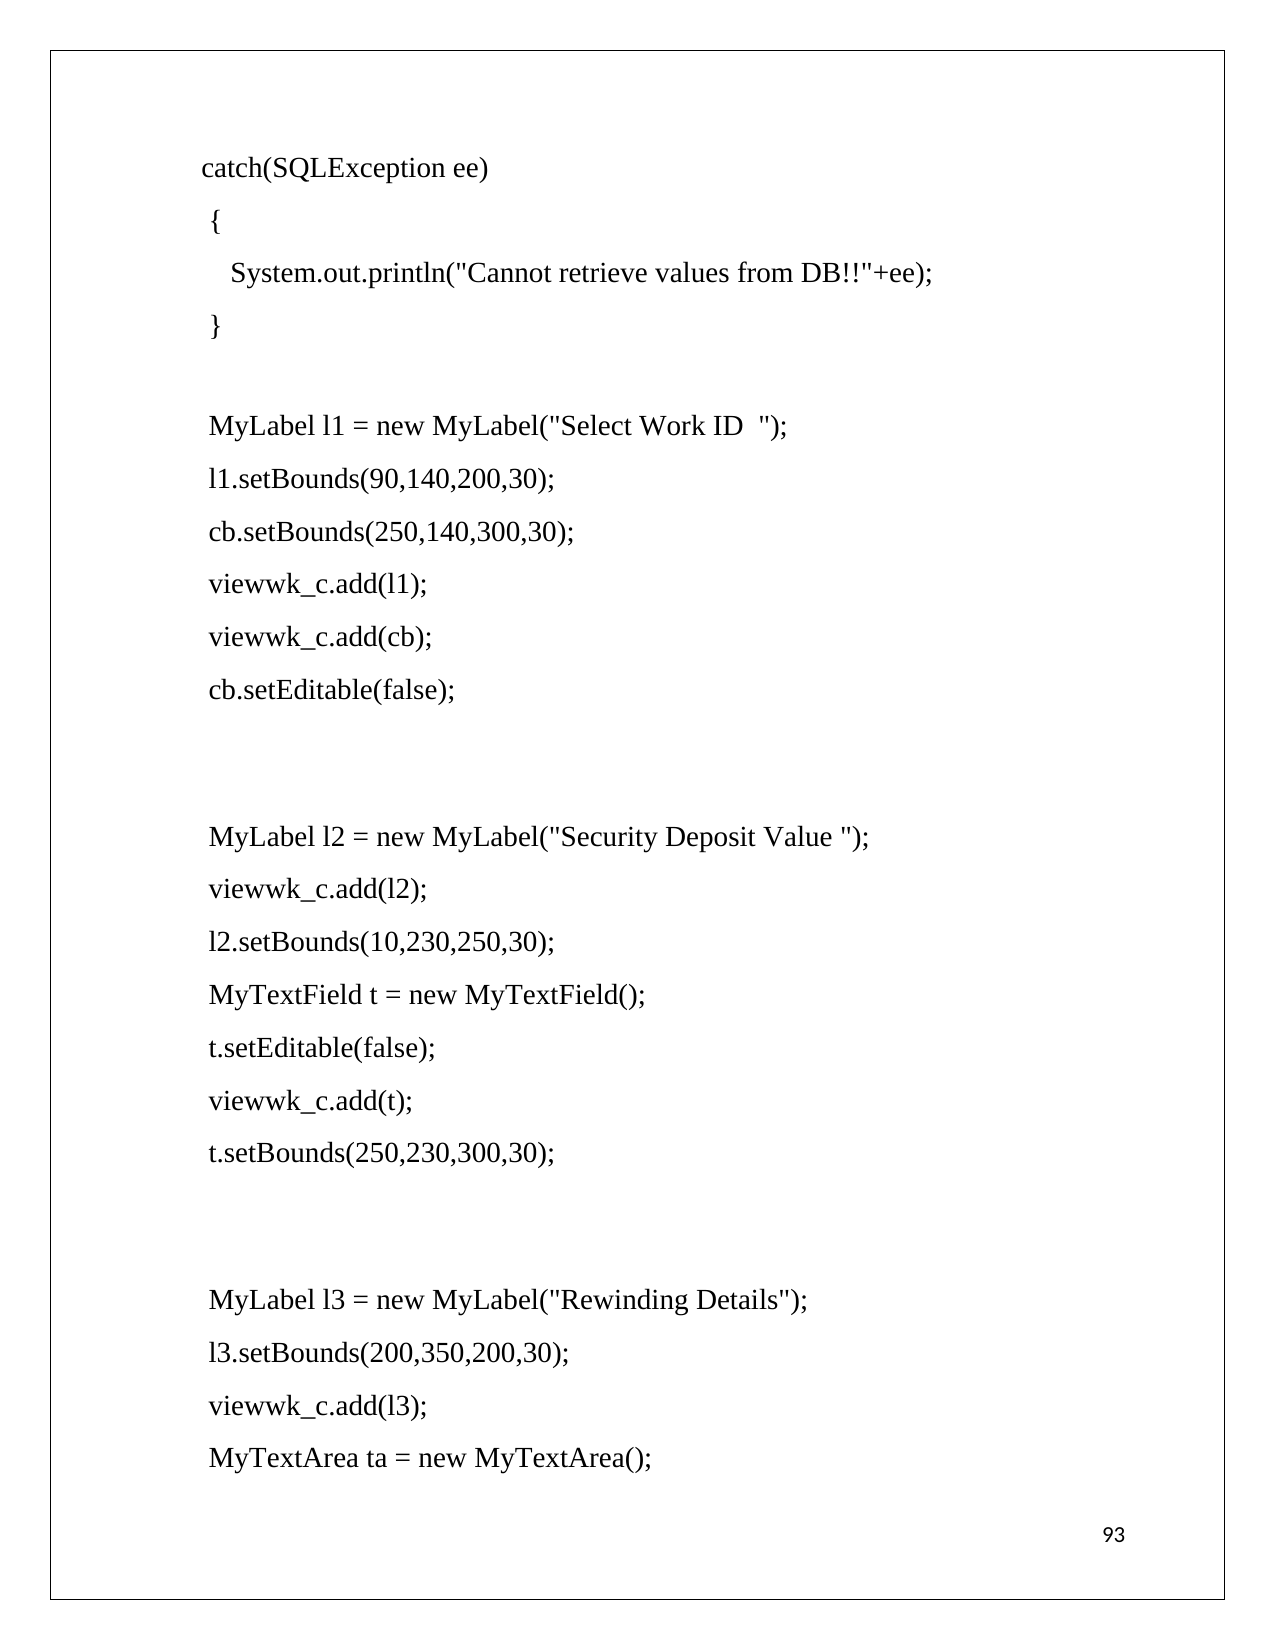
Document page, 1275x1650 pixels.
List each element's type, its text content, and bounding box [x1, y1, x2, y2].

text MyLabel l1 = new MyLabel("Select Work ID "); [150, 408, 1125, 442]
text l1.setBounds(90,140,200,30); [150, 461, 1125, 494]
text catch(SQLException ee) [150, 150, 1125, 183]
text viewwk_c.add(cb); [150, 619, 1125, 653]
text System.out.println("Cannot retrieve values from DB!!"+ee); [150, 256, 1125, 289]
text MyLabel l3 = new MyLabel("Rewinding Details"); [150, 1282, 1125, 1316]
text } [150, 308, 1125, 342]
text l3.setBounds(200,350,200,30); [150, 1335, 1125, 1368]
text { [150, 203, 1125, 236]
text l2.setBounds(10,230,250,30); [150, 924, 1125, 958]
text viewwk_c.add(l2); [150, 872, 1125, 905]
text t.setBounds(250,230,300,30); [150, 1136, 1125, 1169]
text t.setEditable(false); [150, 1030, 1125, 1063]
text viewwk_c.add(l3); [150, 1388, 1125, 1421]
text MyTextField t = new MyTextField(); [150, 977, 1125, 1011]
text viewwk_c.add(t); [150, 1083, 1125, 1116]
text cb.setBounds(250,140,300,30); [150, 514, 1125, 547]
text MyTextArea ta = new MyTextArea(); [150, 1441, 1125, 1474]
text MyLabel l2 = new MyLabel("Security Deposit Value "); [150, 819, 1125, 852]
text cb.setEditable(false); [150, 672, 1125, 706]
text viewwk_c.add(l1); [150, 567, 1125, 600]
